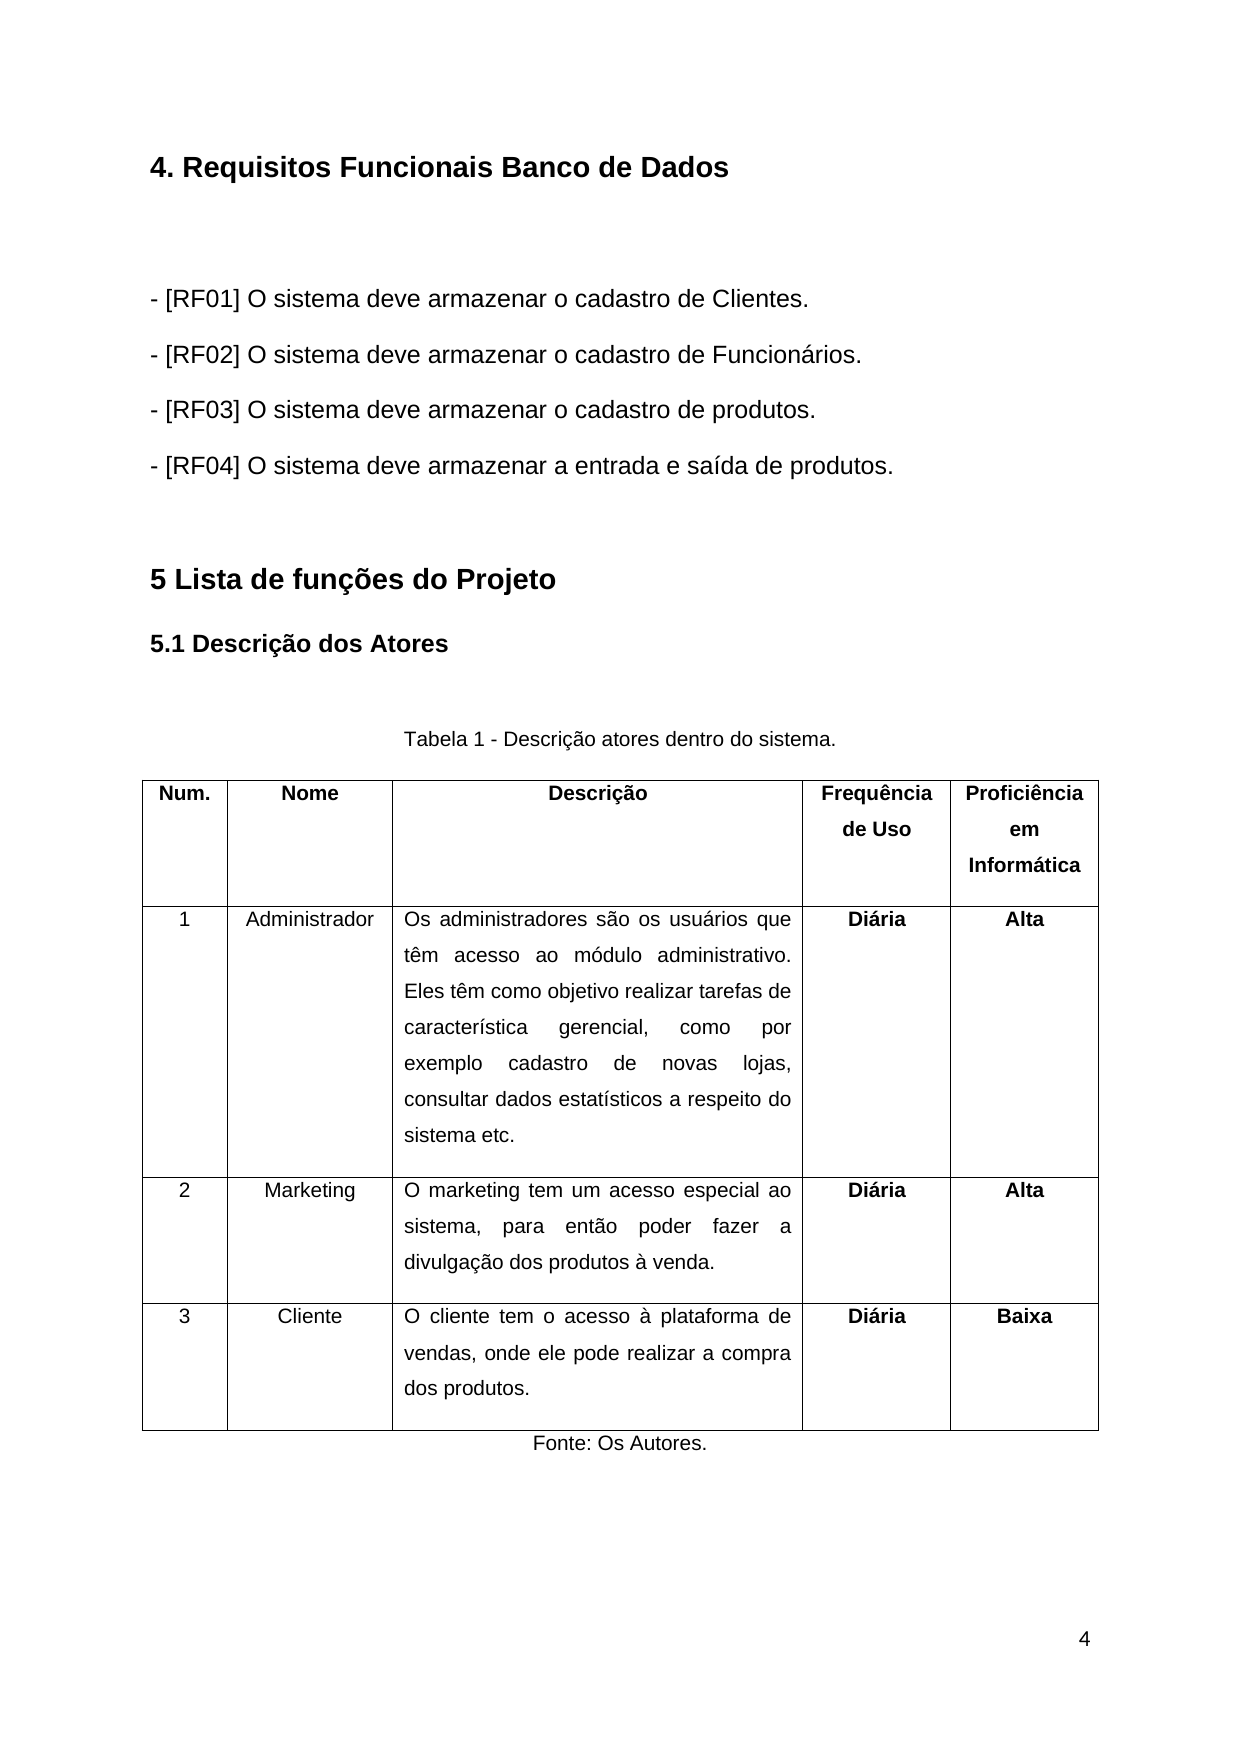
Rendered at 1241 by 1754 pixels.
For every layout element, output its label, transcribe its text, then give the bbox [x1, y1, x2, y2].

table_header Nome [228, 781, 392, 906]
table_cell Marketing [228, 1178, 392, 1303]
text 5 Lista de funções do Projeto [150, 562, 1090, 596]
table_header Descrição [393, 781, 802, 906]
text Tabela 1 - Descrição atores dentro do sistema. [150, 727, 1090, 751]
table_cell Baixa [951, 1304, 1098, 1430]
table_cell Cliente [228, 1304, 392, 1430]
text Fonte: Os Autores. [150, 1431, 1090, 1455]
table_header Num. [143, 781, 227, 906]
table_cell Diária [803, 1178, 950, 1303]
text 5.1 Descrição dos Atores [150, 629, 1090, 658]
table_cell Alta [951, 907, 1098, 1177]
table_cell 2 [143, 1178, 227, 1303]
text - [RF04] O sistema deve armazenar a entrada e saída de produtos. [150, 451, 1090, 479]
table_cell Diária [803, 907, 950, 1177]
table_cell O cliente tem o acesso à plataforma de vendas, onde ele pode realizar a compra dos produtos. [393, 1304, 802, 1430]
table_cell Diária [803, 1304, 950, 1430]
table_cell O marketing tem um acesso especial ao sistema, para então poder fazer a divulgação dos produtos à venda. [393, 1178, 802, 1303]
table_header Frequência de Uso [803, 781, 950, 906]
table_cell 1 [143, 907, 227, 1177]
table_cell Alta [951, 1178, 1098, 1303]
table_cell 3 [143, 1304, 227, 1430]
text - [RF03] O sistema deve armazenar o cadastro de produtos. [150, 395, 1090, 424]
table_header Proficiência em Informática [951, 781, 1098, 906]
text - [RF02] O sistema deve armazenar o cadastro de Funcionários. [150, 339, 1090, 368]
text 4. Requisitos Funcionais Banco de Dados [150, 150, 1090, 183]
table_cell Os administradores são os usuários que têm acesso ao módulo administrativo. Eles têm como objetivo realizar tarefas de característica gerencial, como por exemplo cadastro de novas lojas, consultar dados estatísticos a respeito do sistema etc. [393, 907, 802, 1177]
table_cell Administrador [228, 907, 392, 1177]
text - [RF01] O sistema deve armazenar o cadastro de Clientes. [150, 284, 1090, 313]
